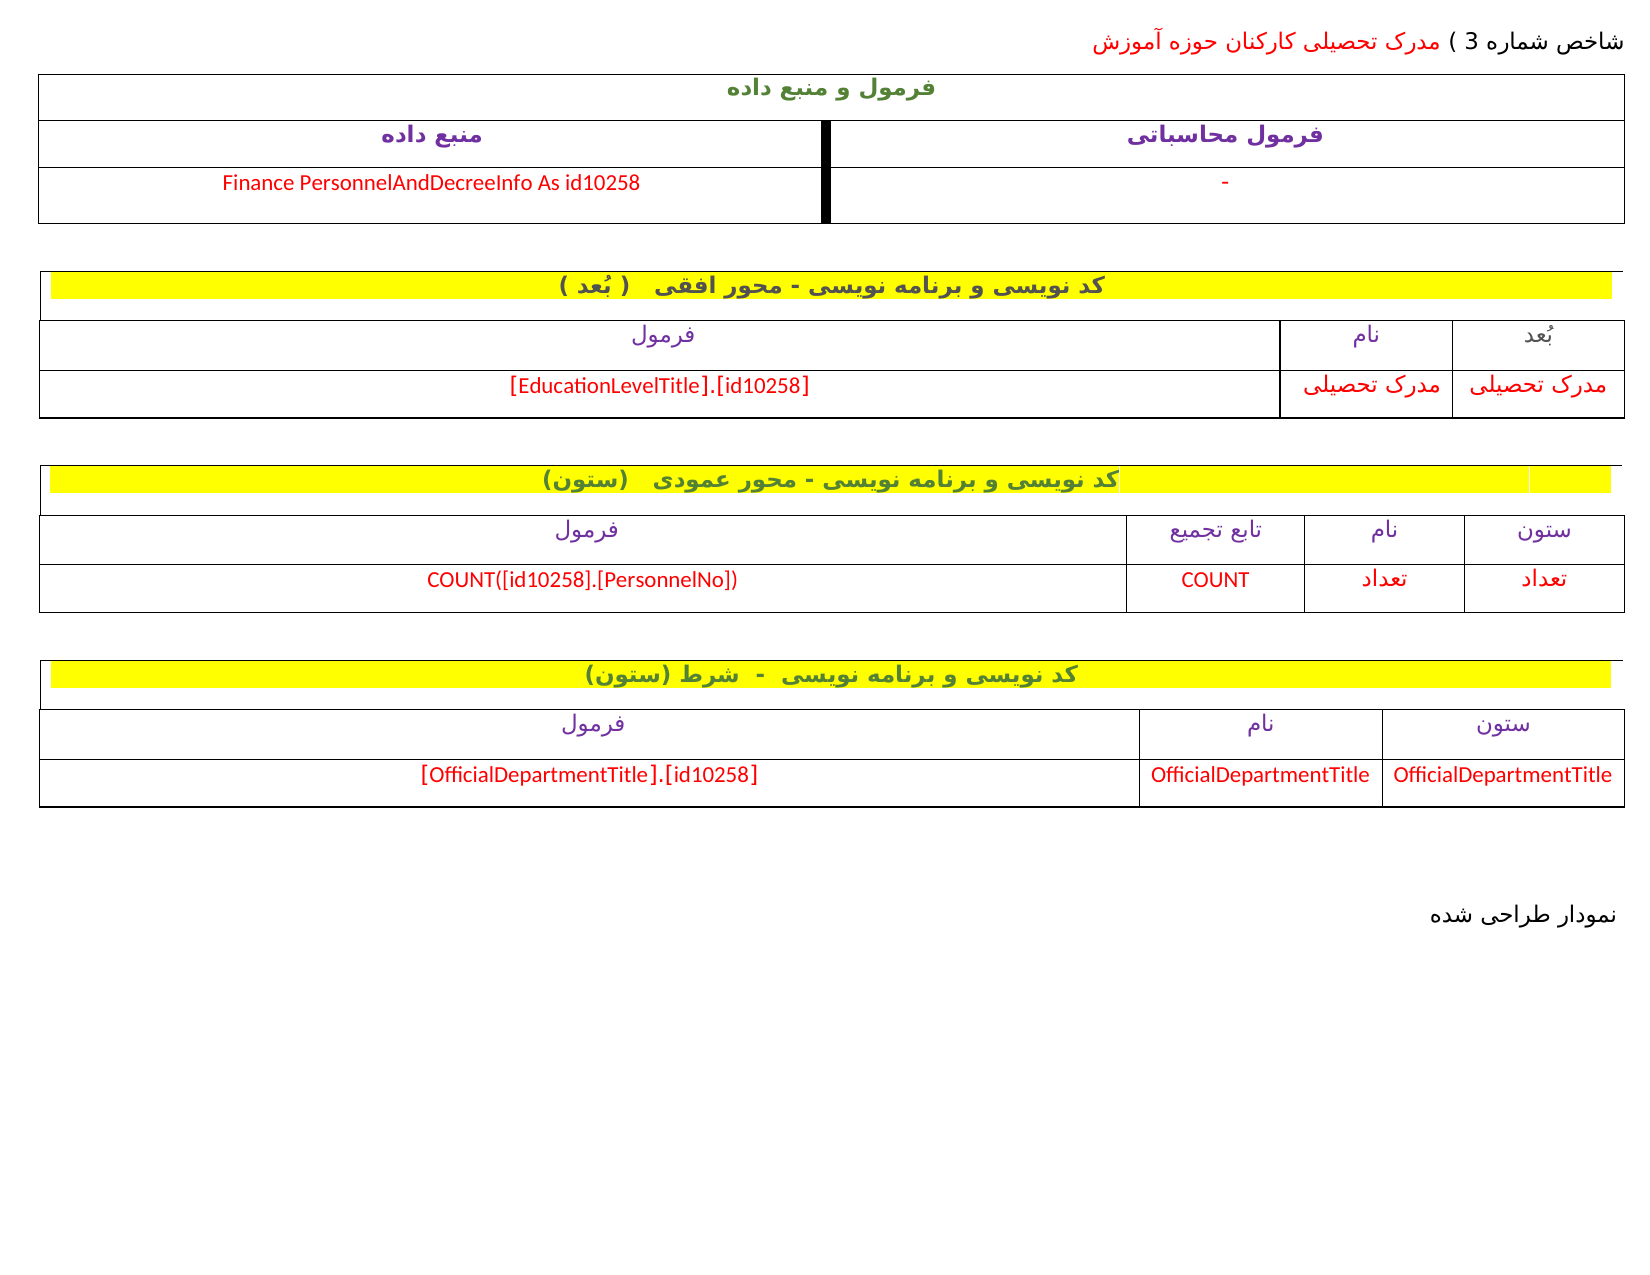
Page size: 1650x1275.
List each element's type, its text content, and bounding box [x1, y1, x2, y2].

table_header کد نویسی و برنامه نویسی - محور افقی ( بُعد ) [41, 272, 1623, 320]
table_cell فرمول [40, 516, 1126, 564]
table_cell منبع داده [39, 121, 821, 167]
table_cell COUNT [1127, 565, 1304, 612]
table_cell مدرک تحصیلی [1453, 371, 1624, 417]
table_cell - [831, 168, 1624, 223]
table_cell فرمول [40, 710, 1139, 759]
table_cell COUNT([id10258].[PersonnelNo]) [40, 565, 1126, 612]
table_header فرمول و منبع داده [39, 75, 1624, 120]
table_cell فرمول [40, 321, 1279, 370]
table_cell نام [1140, 710, 1382, 759]
text شاخص شماره 3 ) مدرک تحصیلی کارکنان حوزه آموزش [37, 28, 1624, 55]
table_cell تعداد [1305, 565, 1464, 612]
table_cell فرمول محاسباتی [831, 121, 1624, 167]
table_cell مدرک تحصیلی [1281, 371, 1452, 417]
table_cell OfficialDepartmentTitle [1140, 760, 1382, 806]
table_cell ستون [1465, 516, 1624, 564]
text نمودار طراحی شده [37, 901, 1650, 928]
table_cell تعداد [1465, 565, 1624, 612]
table_header کد نویسی و برنامه نویسی - شرط (ستون) [41, 661, 1623, 709]
table_cell [id10258].[EducationLevelTitle] [40, 371, 1279, 417]
table_cell Finance PersonnelAndDecreeInfo As id10258 [39, 168, 821, 223]
table_header کد نویسی و برنامه نویسی - محور عمودی (ستون) [41, 466, 1622, 515]
table_cell تابع تجمیع [1127, 516, 1304, 564]
table_cell [id10258].[OfficialDepartmentTitle] [40, 760, 1139, 806]
table_cell نام [1281, 321, 1452, 370]
table_cell OfficialDepartmentTitle [1383, 760, 1624, 806]
table_cell نام [1305, 516, 1464, 564]
table_cell ستون [1383, 710, 1624, 759]
table_cell بُعد [1453, 321, 1624, 370]
